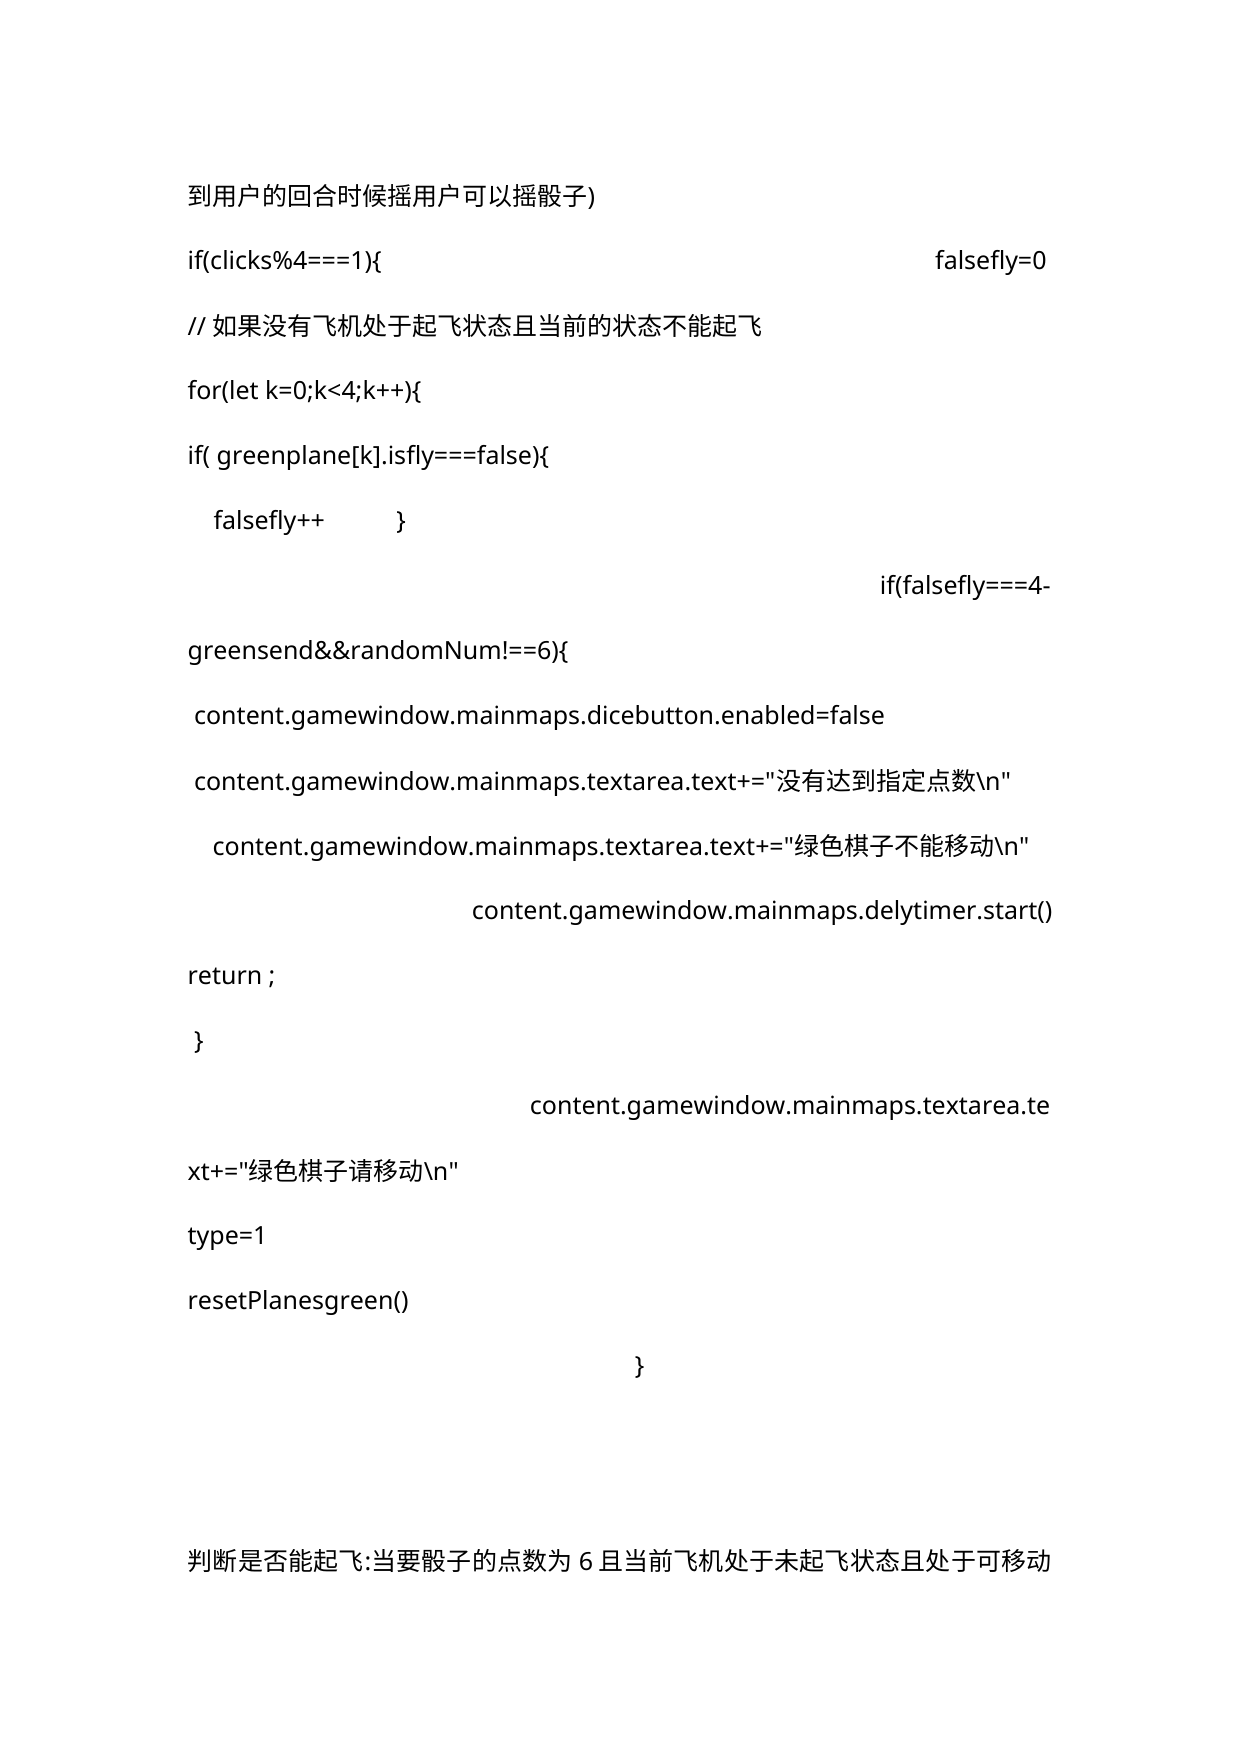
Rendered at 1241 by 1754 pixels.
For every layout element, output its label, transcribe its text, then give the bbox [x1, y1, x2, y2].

list content.gamewindow.mainmaps.dicebutton.enabled=false [187, 682, 1053, 747]
list if(falsefly===4-greensend&&randomNum!==6){ [187, 552, 1053, 682]
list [187, 1527, 1053, 1592]
list if(clicks%4===1){ falsefly=0 // 如果没有飞机处于起飞状态且当前的状态不能起飞 [187, 227, 1053, 357]
list } [187, 1332, 1053, 1397]
list } [187, 1007, 1053, 1072]
list for(let k=0;k<4;k++){ [187, 357, 1053, 422]
list content.gamewindow.mainmaps.textarea.text+="没有达到指定点数\n" [187, 747, 1053, 812]
list content.gamewindow.mainmaps.textarea.text+="绿色棋子不能移动\n" [187, 812, 1053, 877]
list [187, 162, 1053, 227]
list content.gamewindow.mainmaps.textarea.text+="绿色棋子请移动\n" [187, 1072, 1053, 1202]
list resetPlanesgreen() [187, 1267, 1053, 1332]
list if( greenplane[k].isfly===false){ [187, 422, 1053, 487]
list falsefly++ } [187, 487, 1053, 552]
list type=1 [187, 1202, 1053, 1267]
list content.gamewindow.mainmaps.delytimer.start() return ; [187, 877, 1053, 1007]
